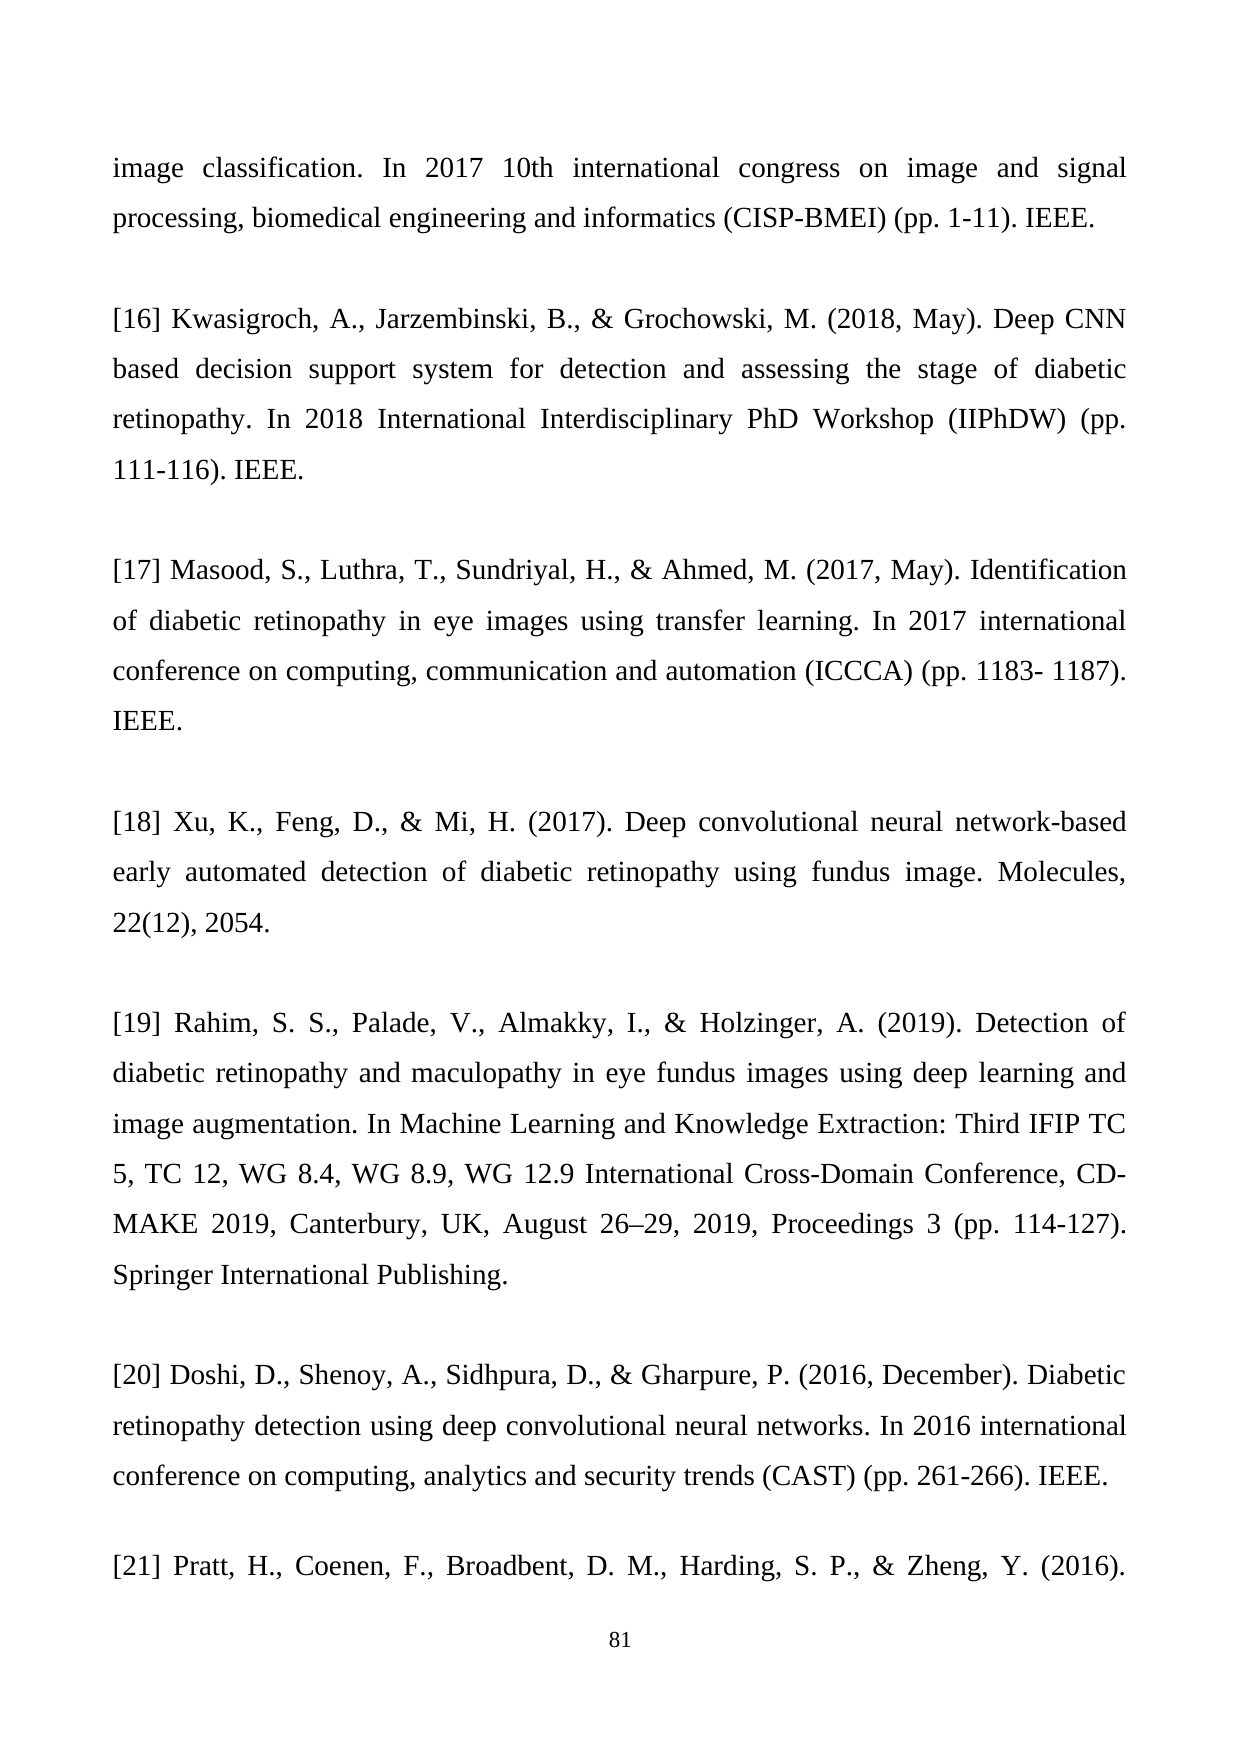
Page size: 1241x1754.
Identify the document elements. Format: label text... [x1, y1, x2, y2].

text [16] Kwasigroch, A., Jarzembinski, B., & Grochowski, M. (2018, May). Deep CNN based decision support system for detection and assessing the stage of diabetic retinopathy. In 2018 International Interdisciplinary PhD Workshop (IIPhDW) (pp. 111-116). IEEE. [112, 301, 1128, 485]
text [19] Rahim, S. S., Palade, V., Almakky, I., & Holzinger, A. (2019). Detection of diabetic retinopathy and maculopathy in eye fundus images using deep learning and image augmentation. In Machine Learning and Knowledge Extraction: Third IFIP TC 5, TC 12, WG 8.4, WG 8.9, WG 12.9 International Cross-Domain Conference, CD-MAKE 2019, Canterbury, UK, August 26–29, 2019, Proceedings 3 (pp. 114-127). Springer International Publishing. [112, 1005, 1128, 1290]
text [20] Doshi, D., Shenoy, A., Sidhpura, D., & Gharpure, P. (2016, December). Diabetic retinopathy detection using deep convolutional neural networks. In 2016 international conference on computing, analytics and security trends (CAST) (pp. 261-266). IEEE. [112, 1357, 1128, 1492]
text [112, 150, 1128, 234]
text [112, 1548, 1128, 1581]
text [18] Xu, K., Feng, D., & Mi, H. (2017). Deep convolutional neural network-based early automated detection of diabetic retinopathy using fundus image. Molecules, 22(12), 2054. [112, 804, 1128, 938]
text [17] Masood, S., Luthra, T., Sundriyal, H., & Ahmed, M. (2017, May). Identification of diabetic retinopathy in eye images using transfer learning. In 2017 international conference on computing, communication and automation (ICCCA) (pp. 1183- 1187). IEEE. [112, 552, 1128, 737]
